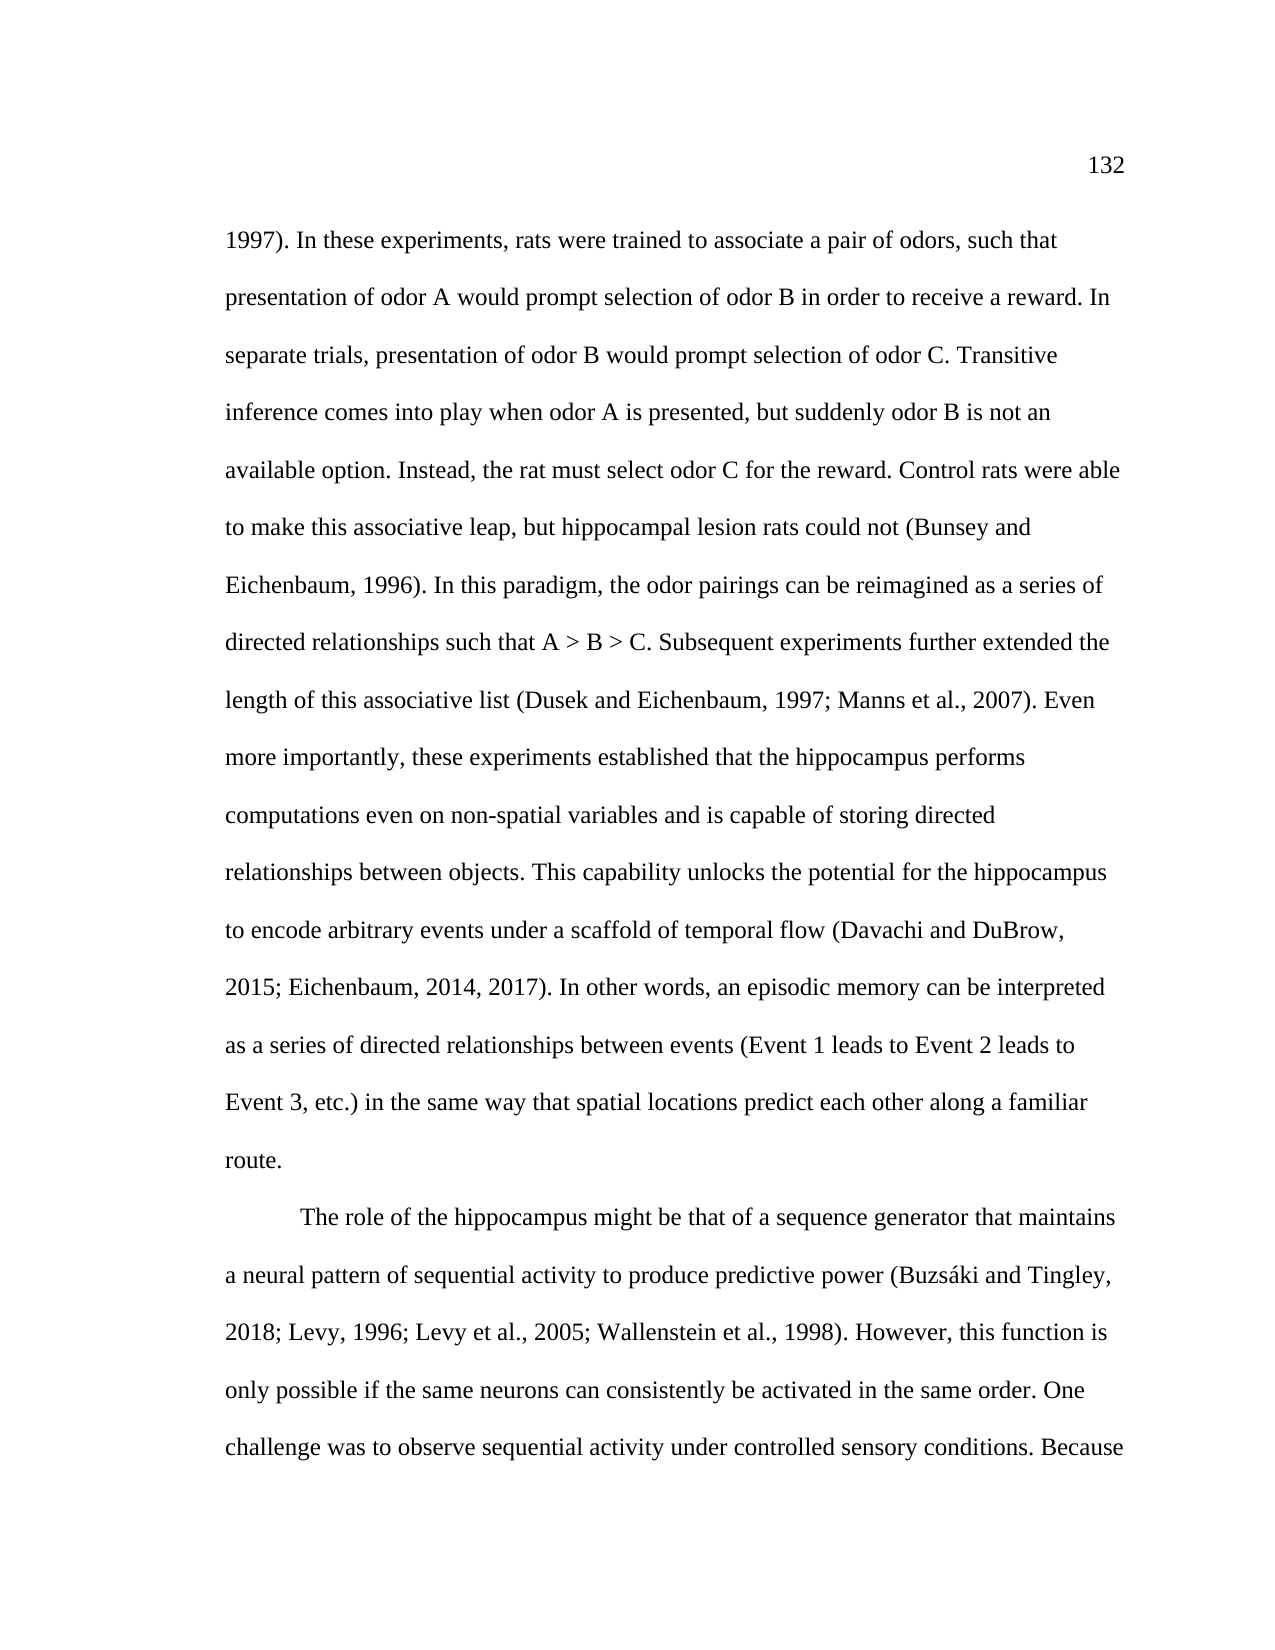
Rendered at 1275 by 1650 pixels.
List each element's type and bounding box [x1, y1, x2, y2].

text [225, 225, 1125, 1174]
text [225, 1202, 1125, 1461]
